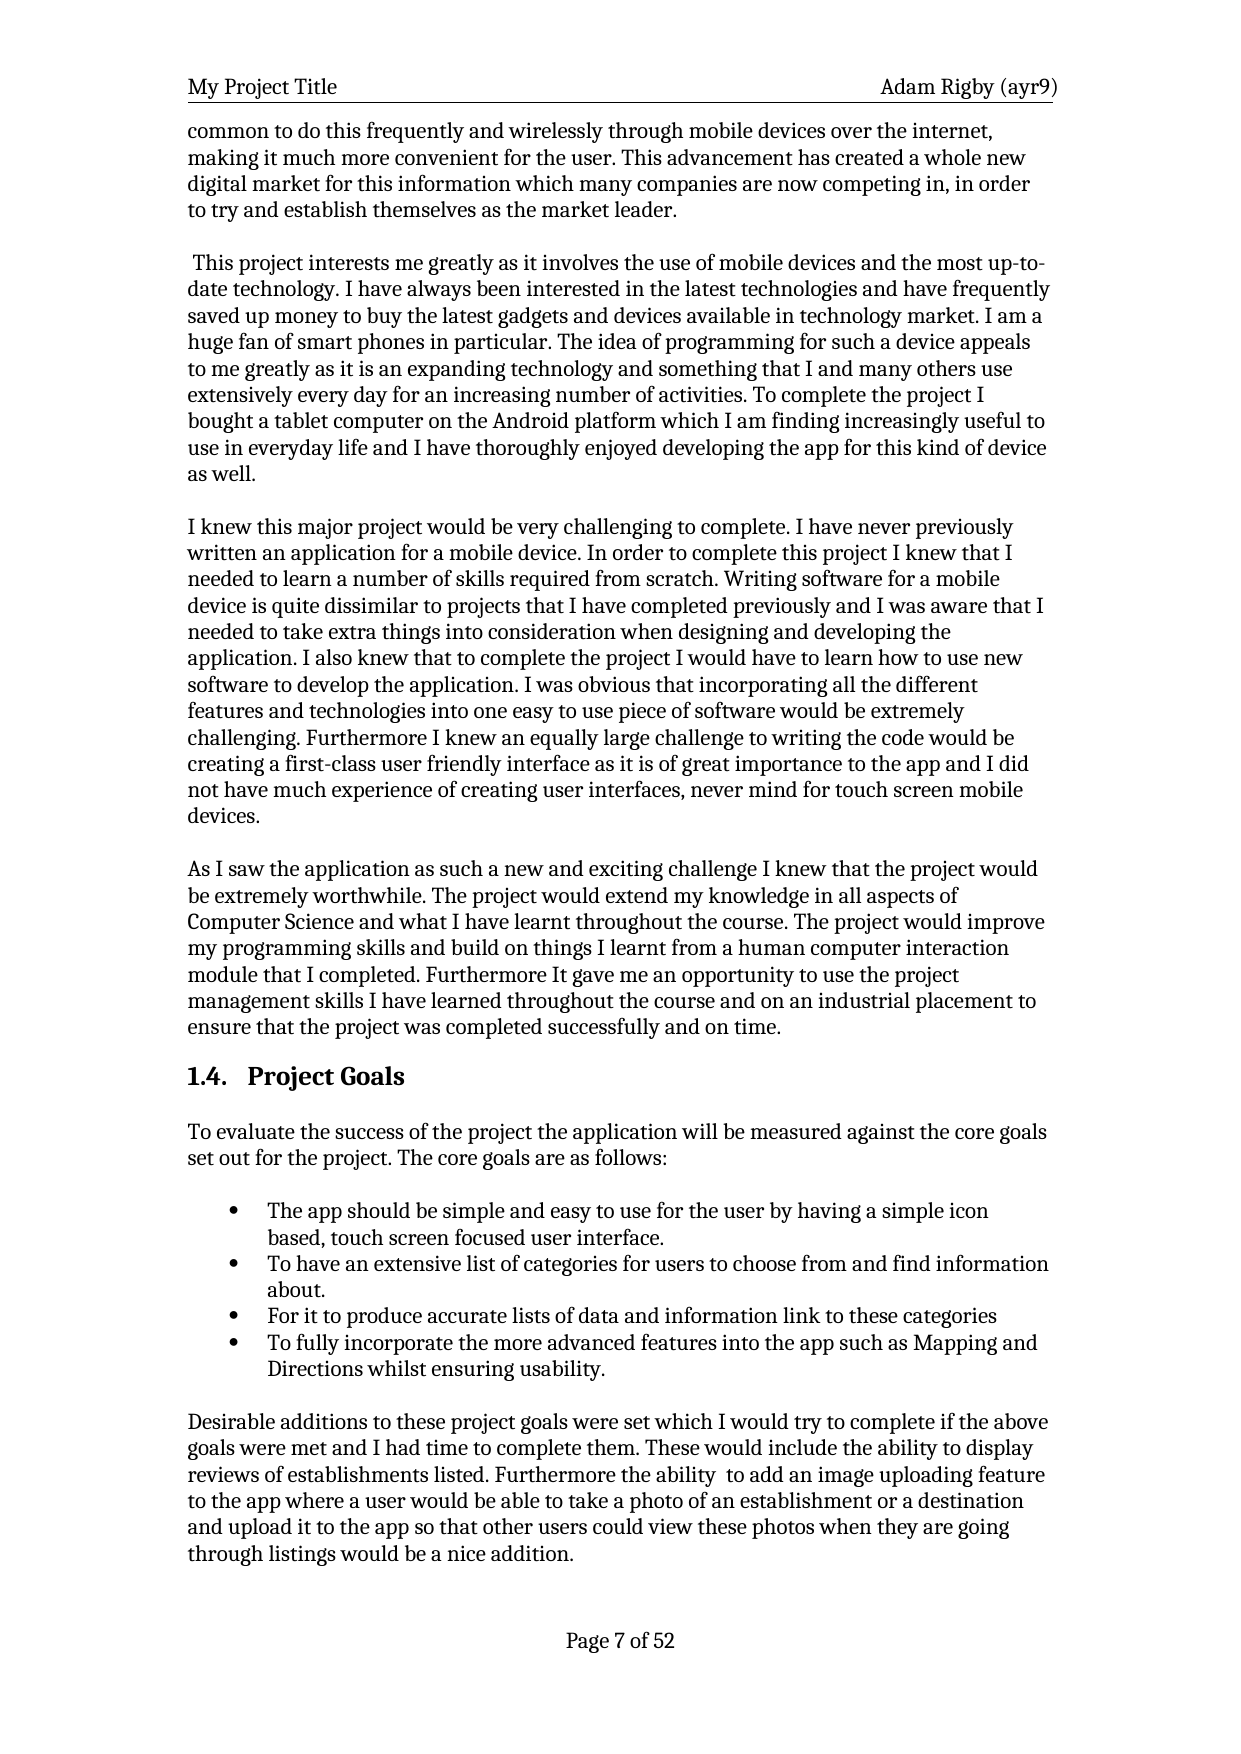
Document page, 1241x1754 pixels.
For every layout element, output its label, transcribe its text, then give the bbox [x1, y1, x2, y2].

text I knew this major project would be very challenging to complete. I have never previously written an application for a mobile device. In order to complete this project I knew that I needed to learn a number of skills required from scratch. Writing software for a mobile device is quite dissimilar to projects that I have completed previously and I was aware that I needed to take extra things into consideration when designing and developing the application. I also knew that to complete the project I would have to learn how to use new software to develop the application. I was obvious that incorporating all the different features and technologies into one easy to use piece of software would be extremely challenging. Furthermore I knew an equally large challenge to writing the code would be creating a first-class user friendly interface as it is of great importance to the app and I did not have much experience of creating user interfaces, never mind for touch screen mobile devices. [187, 513, 1053, 830]
text To evaluate the success of the project the application will be measured against the core goals set out for the project. The core goals are as follows: [187, 1119, 1053, 1172]
list To have an extensive list of categories for users to choose from and find information about. [229, 1251, 1053, 1303]
list The app should be simple and easy to use for the user by having a simple icon based, touch screen focused user interface. [229, 1198, 1053, 1251]
text As I saw the application as such a new and exciting challenge I knew that the project would be extremely worthwhile. The project would extend my knowledge in all aspects of Computer Science and what I have learnt throughout the course. The project would improve my programming skills and build on things I learnt from a human computer interaction module that I completed. Furthermore It gave me an opportunity to use the project management skills I have learned throughout the course and on an industrial placement to ensure that the project was completed successfully and on time. [187, 856, 1053, 1041]
text Desirable additions to these project goals were set which I would try to complete if the above goals were met and I had time to complete them. These would include the ability to display reviews of establishments listed. Furthermore the ability to add an image uploading feature to the app where a user would be able to take a photo of an establishment or a destination and upload it to the app so that other users could view these photos when they are going through listings would be a nice addition. [187, 1409, 1053, 1567]
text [187, 118, 1053, 223]
text This project interests me greatly as it involves the use of mobile devices and the most up-to-date technology. I have always been interested in the latest technologies and have frequently saved up money to buy the latest gadgets and devices available in technology market. I am a huge fan of smart phones in particular. The idea of programming for such a device appeals to me greatly as it is an expanding technology and something that I and many others use extensively every day for an increasing number of activities. To complete the project I bought a tablet computer on the Android platform which I am finding increasingly useful to use in everyday life and I have thoroughly enjoyed developing the app for this kind of device as well. [187, 250, 1053, 487]
list To fully incorporate the more advanced features into the app such as Mapping and Directions whilst ensuring usability. [229, 1330, 1053, 1382]
list For it to produce accurate lists of data and information link to these categories [229, 1303, 1053, 1330]
subtitle Project Goals [187, 1061, 1053, 1092]
